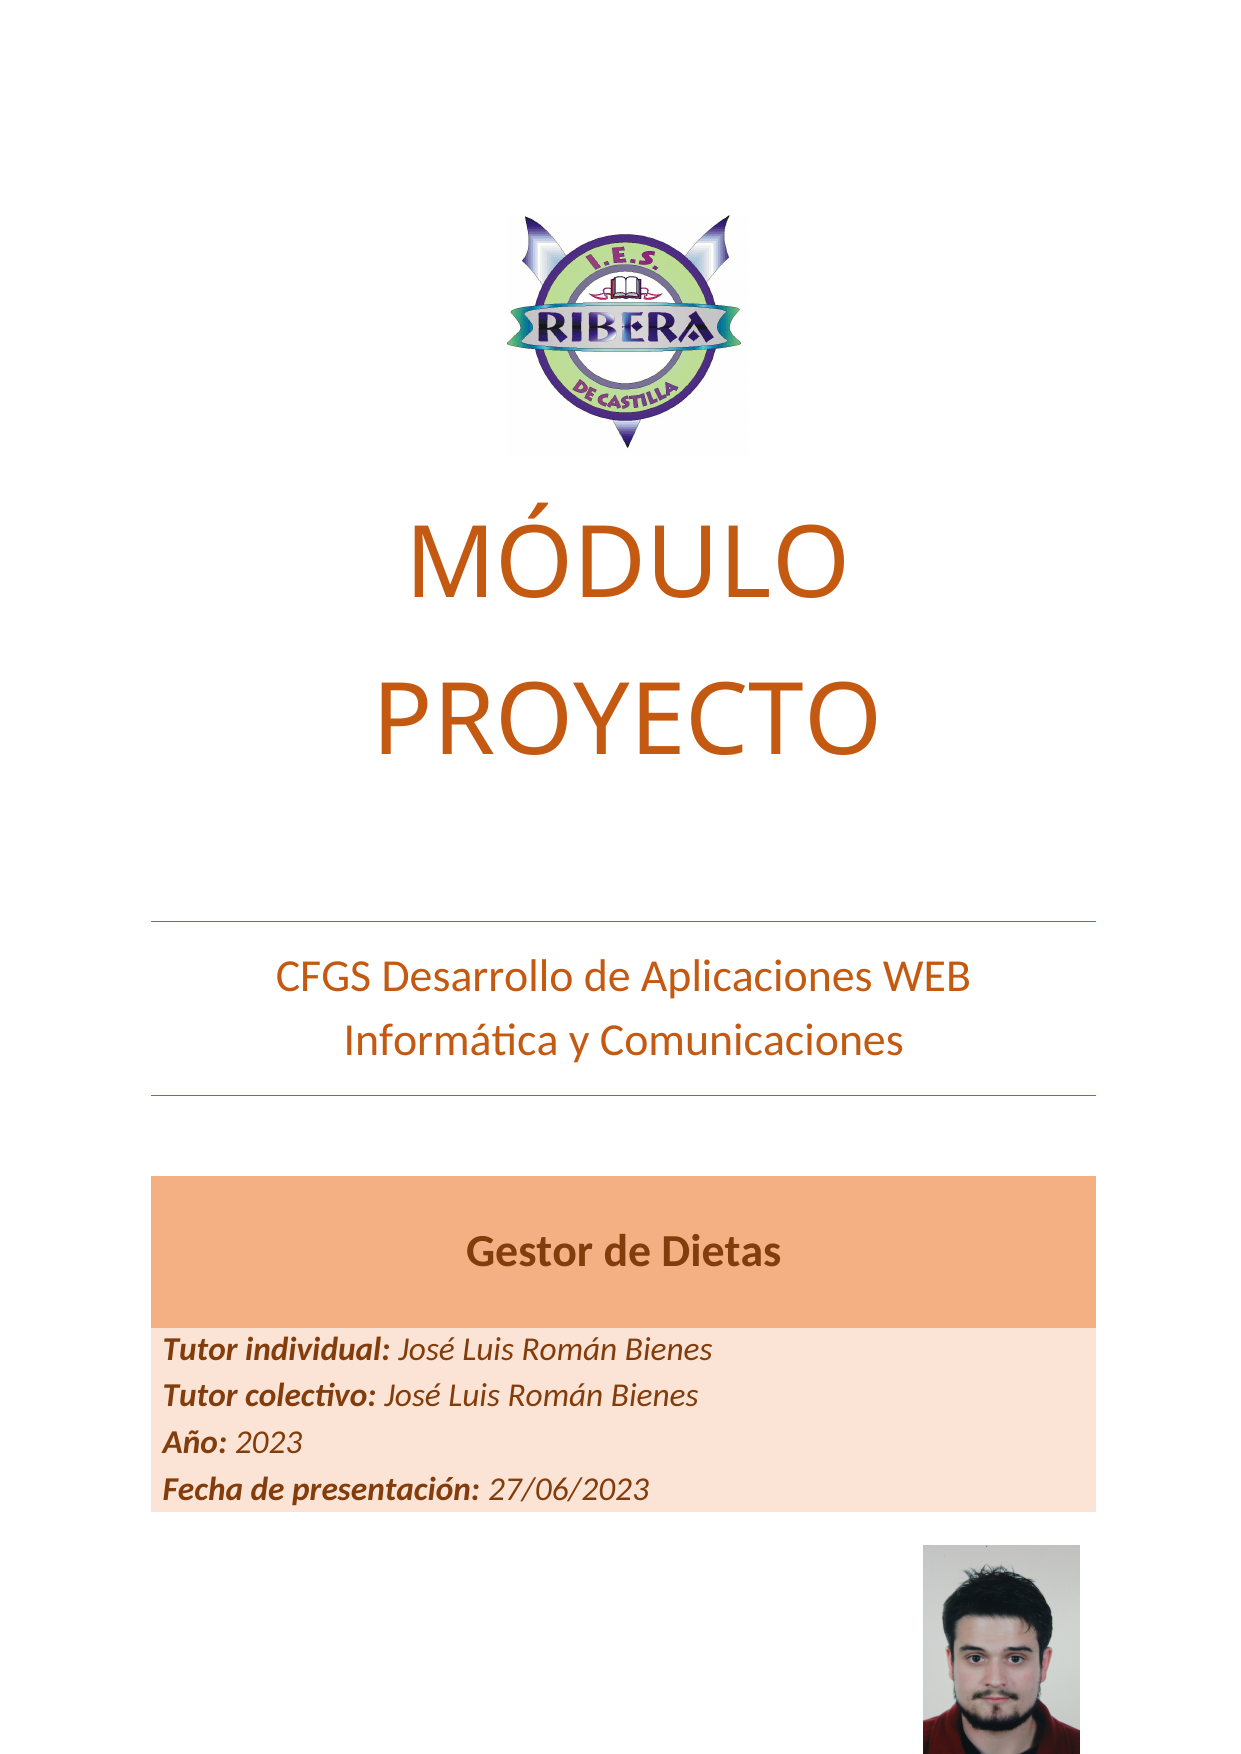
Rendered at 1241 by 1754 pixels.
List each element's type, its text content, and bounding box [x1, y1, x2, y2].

table_header CFGS Desarrollo de Aplicaciones WEB Informática y Comunicaciones [151, 922, 1096, 1095]
table_cell Tutor individual: José Luis Román Bienes Tutor colectivo: José Luis Román Bienes Año: 2023 Fecha de presentación: 27/06/2023 [151, 1328, 1096, 1512]
text MÓDULO PROYECTO [162, 491, 1093, 784]
picture [923, 1545, 1080, 1754]
picture [507, 215, 748, 457]
table_header Gestor de Dietas [151, 1176, 1096, 1328]
